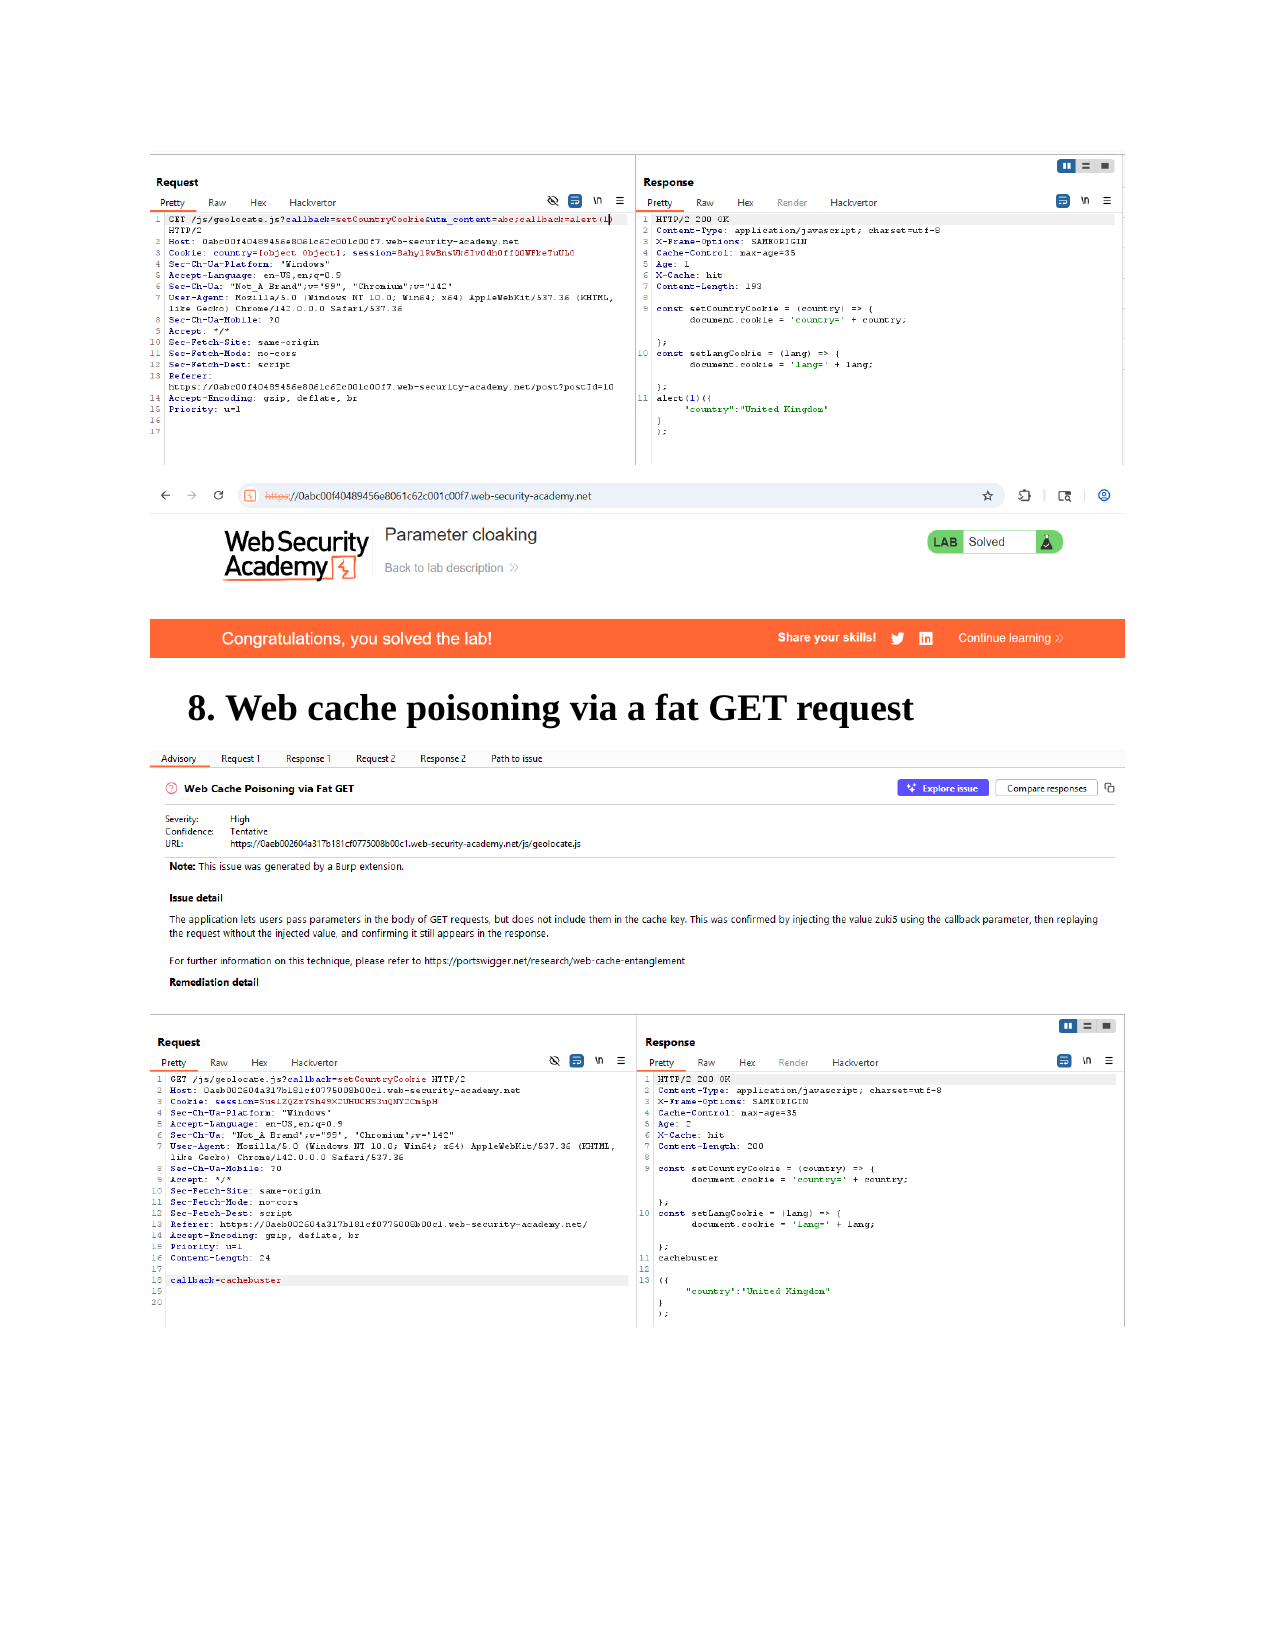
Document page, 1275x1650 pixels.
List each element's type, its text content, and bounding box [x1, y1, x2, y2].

picture [150, 750, 1125, 997]
picture [150, 1013, 1125, 1327]
picture [150, 481, 1125, 669]
subtitle Web cache poisoning via a fat GET request [187, 685, 1125, 728]
picture [150, 150, 1125, 465]
